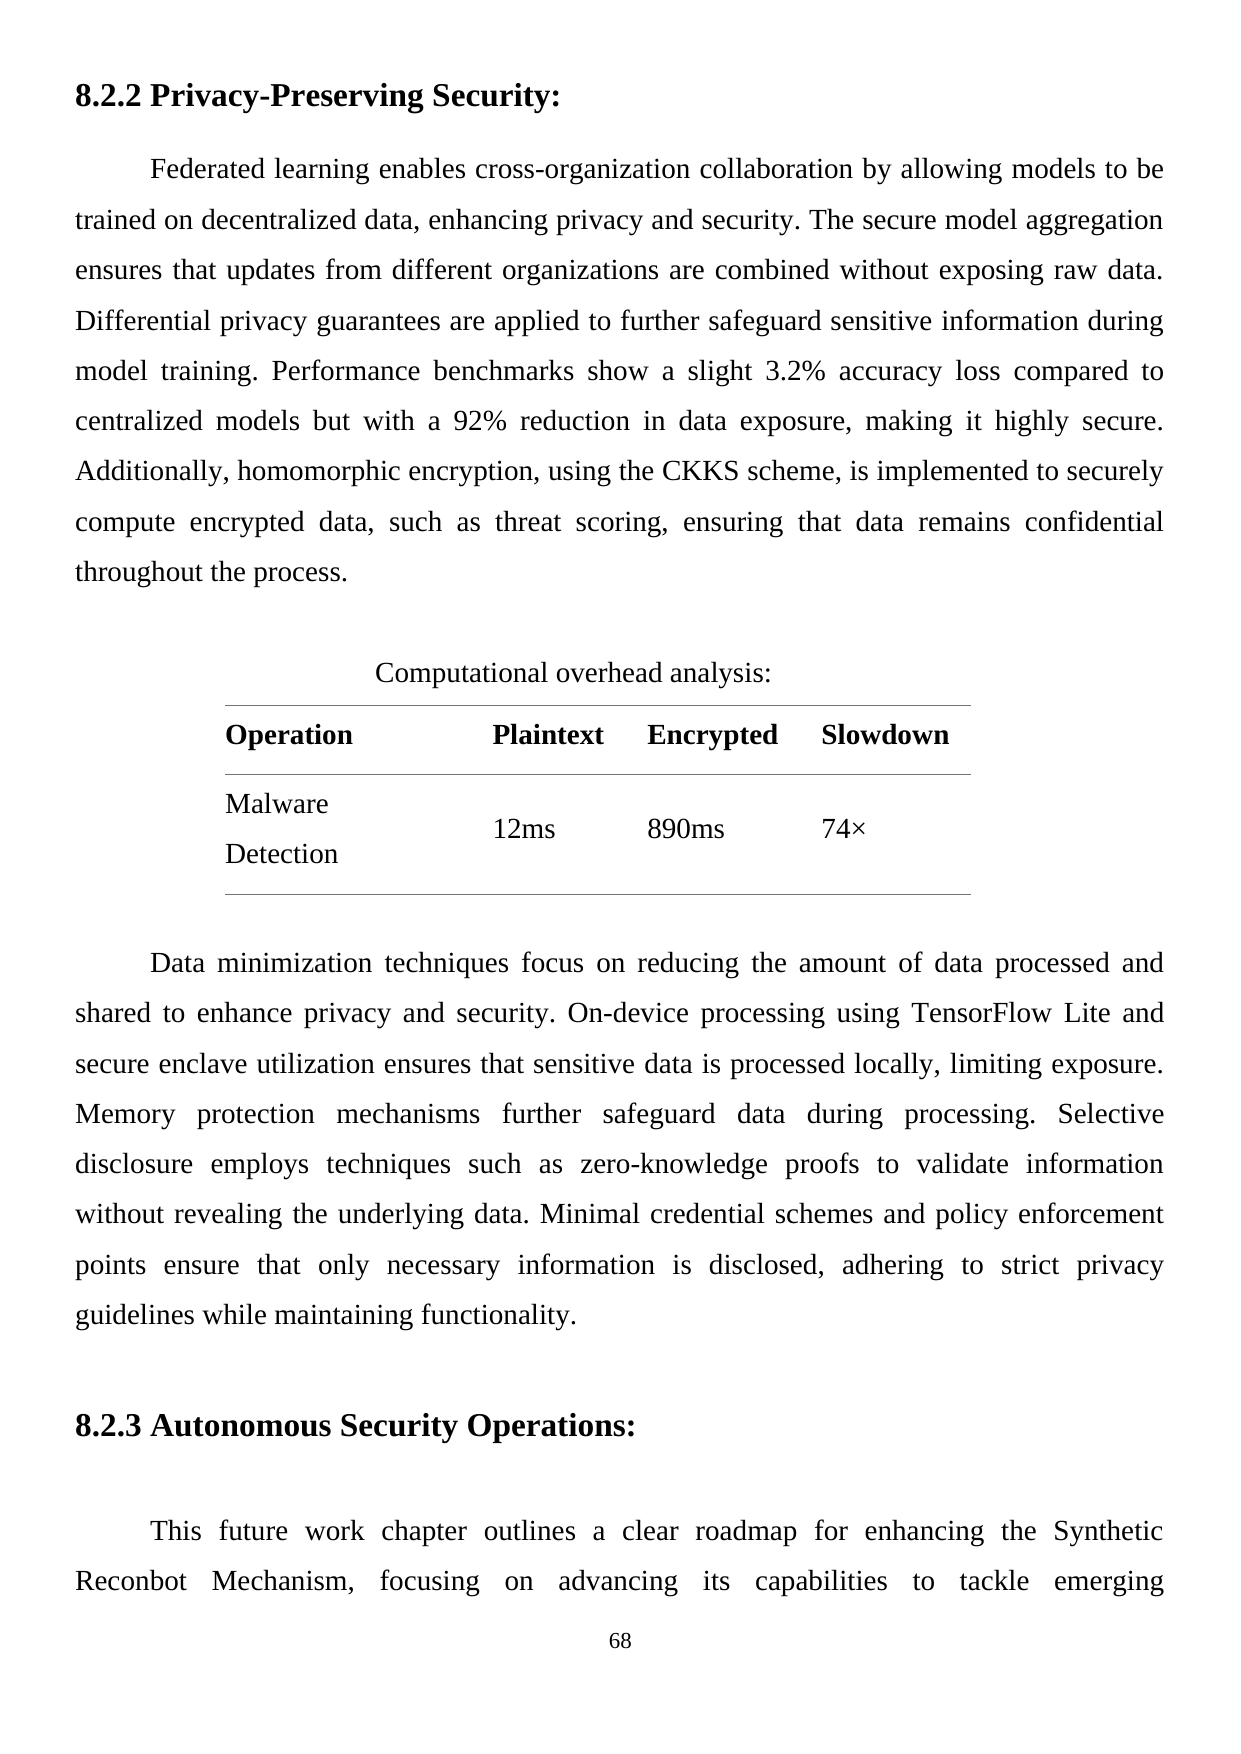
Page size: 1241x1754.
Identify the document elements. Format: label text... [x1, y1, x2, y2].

table_header Encrypted [626, 706, 800, 774]
text Federated learning enables cross-organization collaboration by allowing models to be trained on decentralized data, enhancing privacy and security. The secure model aggregation ensures that updates from different organizations are combined without exposing raw data. Differential privacy guarantees are applied to further safeguard sensitive information during model training. Performance benchmarks show a slight 3.2% accuracy loss compared to centralized models but with a 92% reduction in data exposure, making it highly secure. Additionally, homomorphic encryption, using the CKKS scheme, is implemented to securely compute encrypted data, such as threat scoring, ensuring that data remains confidential throughout the process. [75, 152, 1165, 588]
text Computational overhead analysis: [375, 655, 1165, 688]
table_cell 890ms [626, 775, 800, 894]
text Data minimization techniques focus on reducing the amount of data processed and shared to enhance privacy and security. On-device processing using TensorFlow Lite and secure enclave utilization ensures that sensitive data is processed locally, limiting exposure. Memory protection mechanisms further safeguard data during processing. Selective disclosure employs techniques such as zero-knowledge proofs to validate information without revealing the underlying data. Minimal credential schemes and policy enforcement points ensure that only necessary information is disclosed, adhering to strict privacy guidelines while maintaining functionality. [75, 945, 1165, 1331]
text 8.2.3 Autonomous Security Operations: [75, 1348, 1165, 1443]
table_header Operation [225, 706, 471, 774]
table_cell Malware Detection [225, 775, 471, 894]
table_cell 12ms [471, 775, 626, 894]
text 8.2.2 Privacy-Preserving Security: [75, 75, 1165, 113]
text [75, 1513, 1165, 1597]
table_header Plaintext [471, 706, 626, 774]
table_header Slowdown [800, 706, 971, 774]
table_cell 74× [800, 775, 971, 894]
